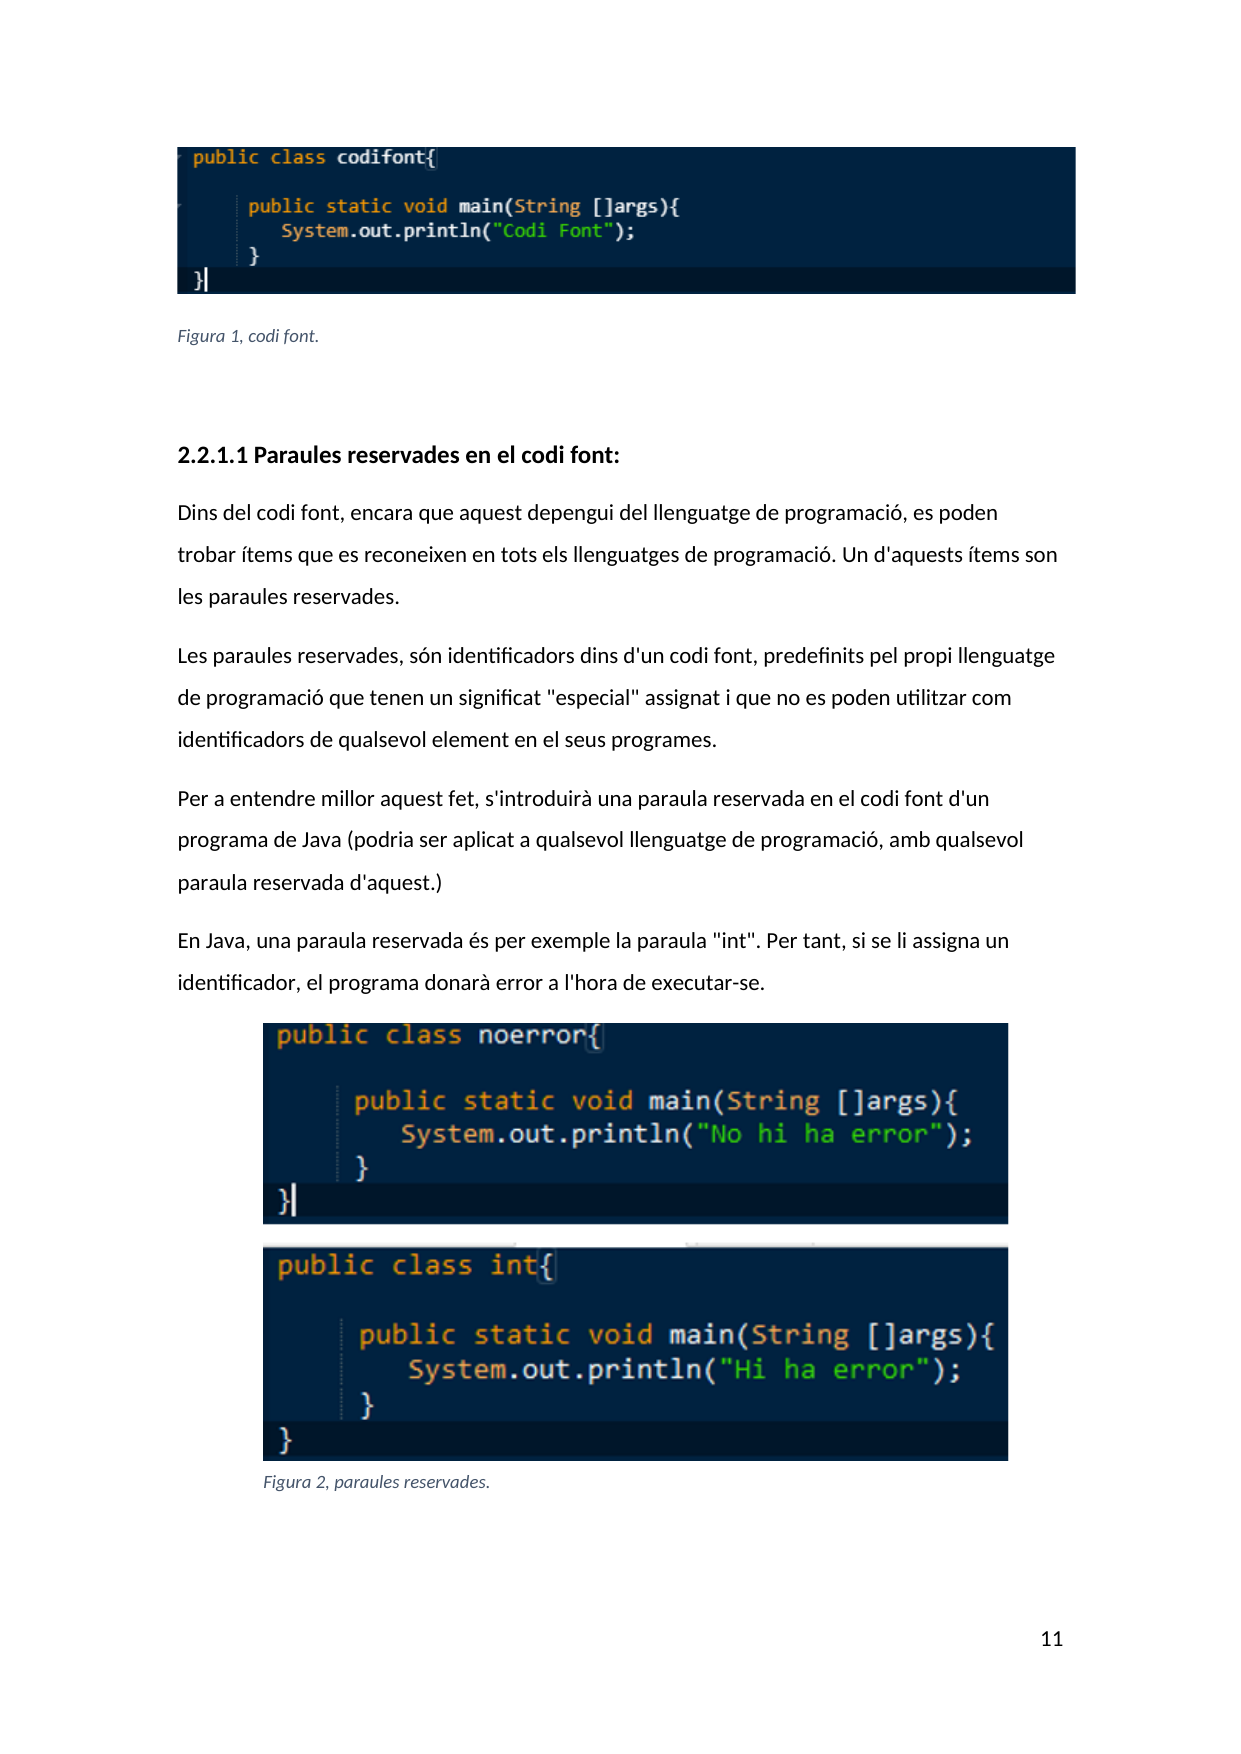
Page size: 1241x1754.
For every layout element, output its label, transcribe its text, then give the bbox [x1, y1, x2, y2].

text En Java, una paraula reservada és per exemple la paraula "int". Per tant, si se li assigna un identificador, el programa donarà error a l'hora de executar-se. [177, 926, 1063, 996]
picture [177, 147, 1076, 294]
text Les paraules reservades, són identificadors dins d'un codi font, predefinits pel propi llenguatge de programació que tenen un significat "especial" assignat i que no es poden utilitzar com identificadors de qualsevol element en el seus programes. [177, 641, 1063, 753]
picture [263, 1023, 1009, 1461]
text Figura 1, codi font. [177, 324, 1063, 347]
text Dins del codi font, encara que aquest depengui del llenguatge de programació, es poden trobar ítems que es reconeixen en tots els llenguatges de programació. Un d'aquests ítems son les paraules reservades. [177, 498, 1063, 610]
subtitle 2.2.1.1 Paraules reservades en el codi font: [177, 439, 1063, 469]
text Per a entendre millor aquest fet, s'introduirà una paraula reservada en el codi font d'un programa de Java (podria ser aplicat a qualsevol llenguatge de programació, amb qualsevol paraula reservada d'aquest.) [177, 784, 1063, 896]
